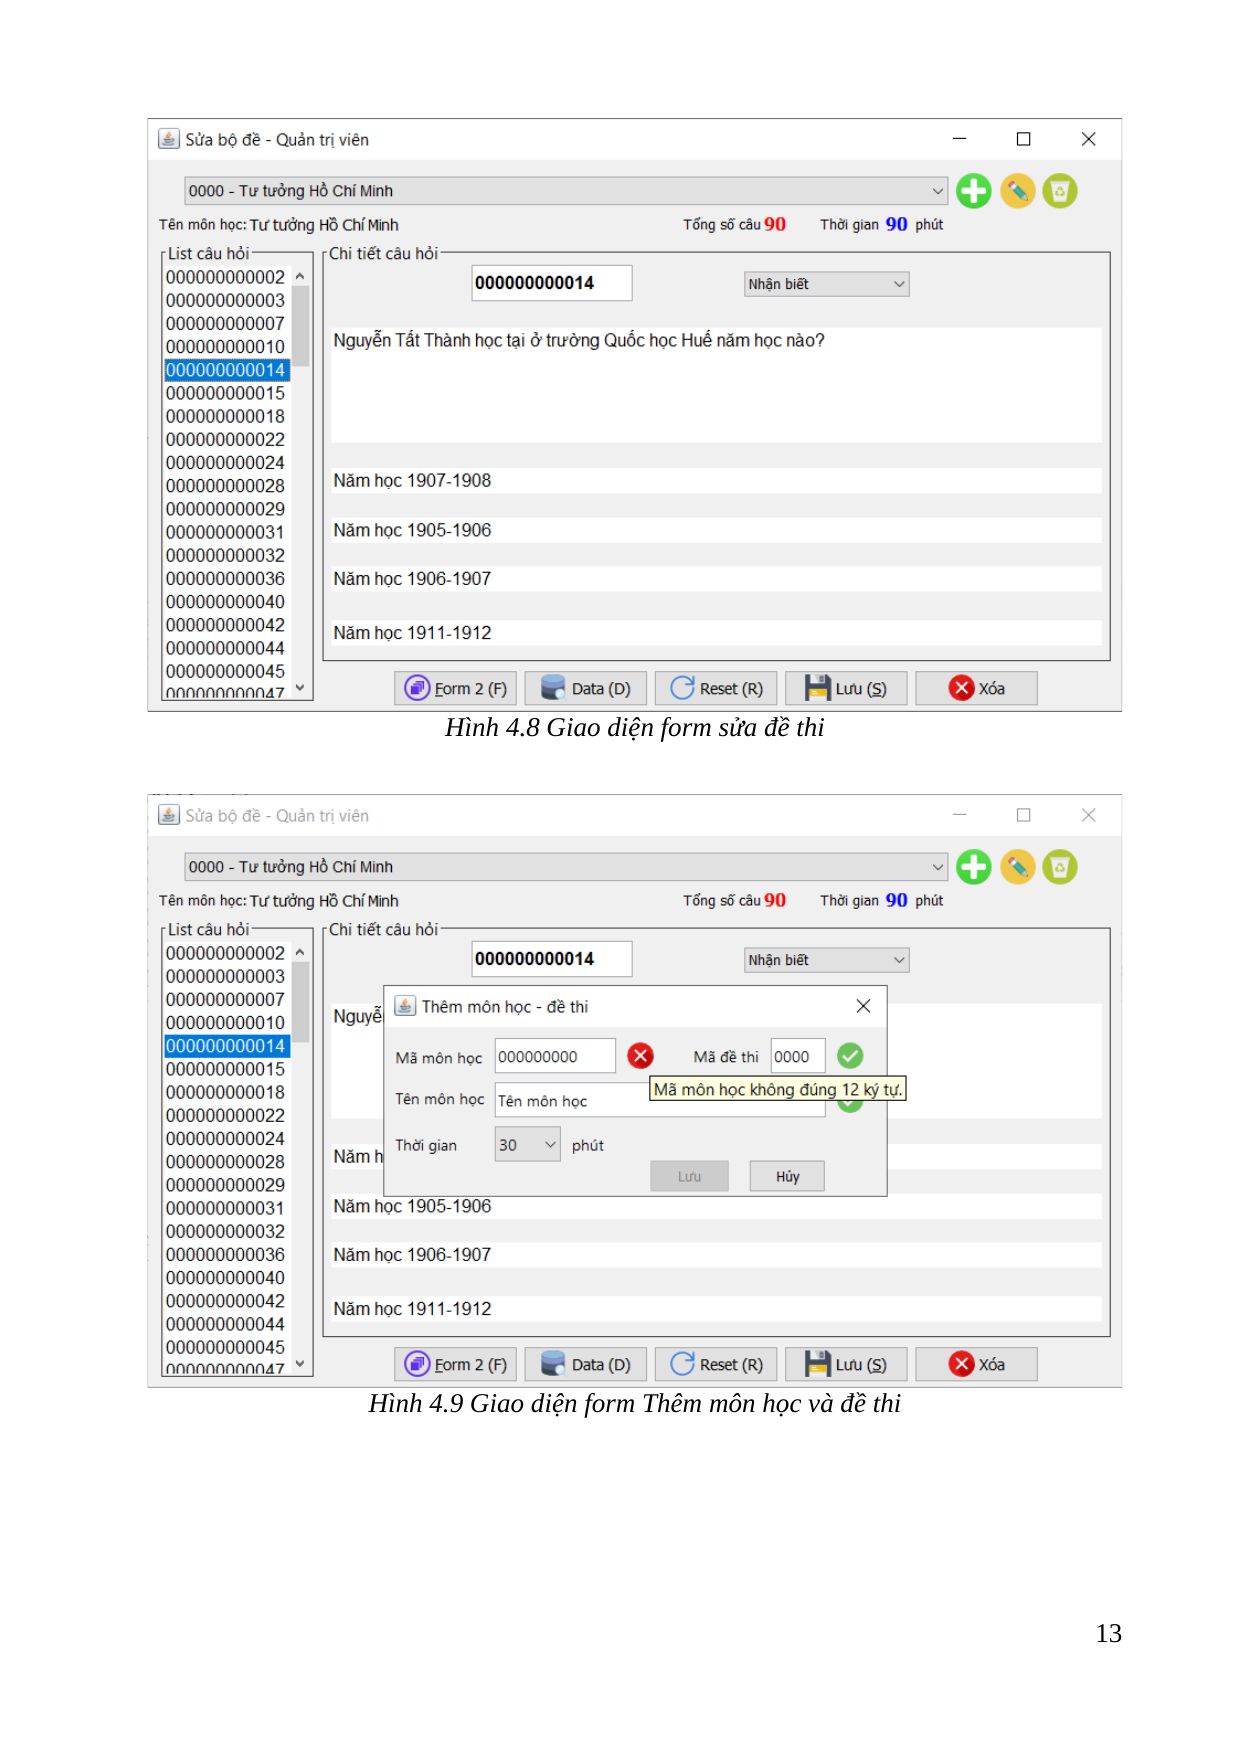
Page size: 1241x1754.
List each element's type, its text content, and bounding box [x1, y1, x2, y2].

picture [147, 118, 1123, 712]
picture [147, 794, 1123, 1388]
